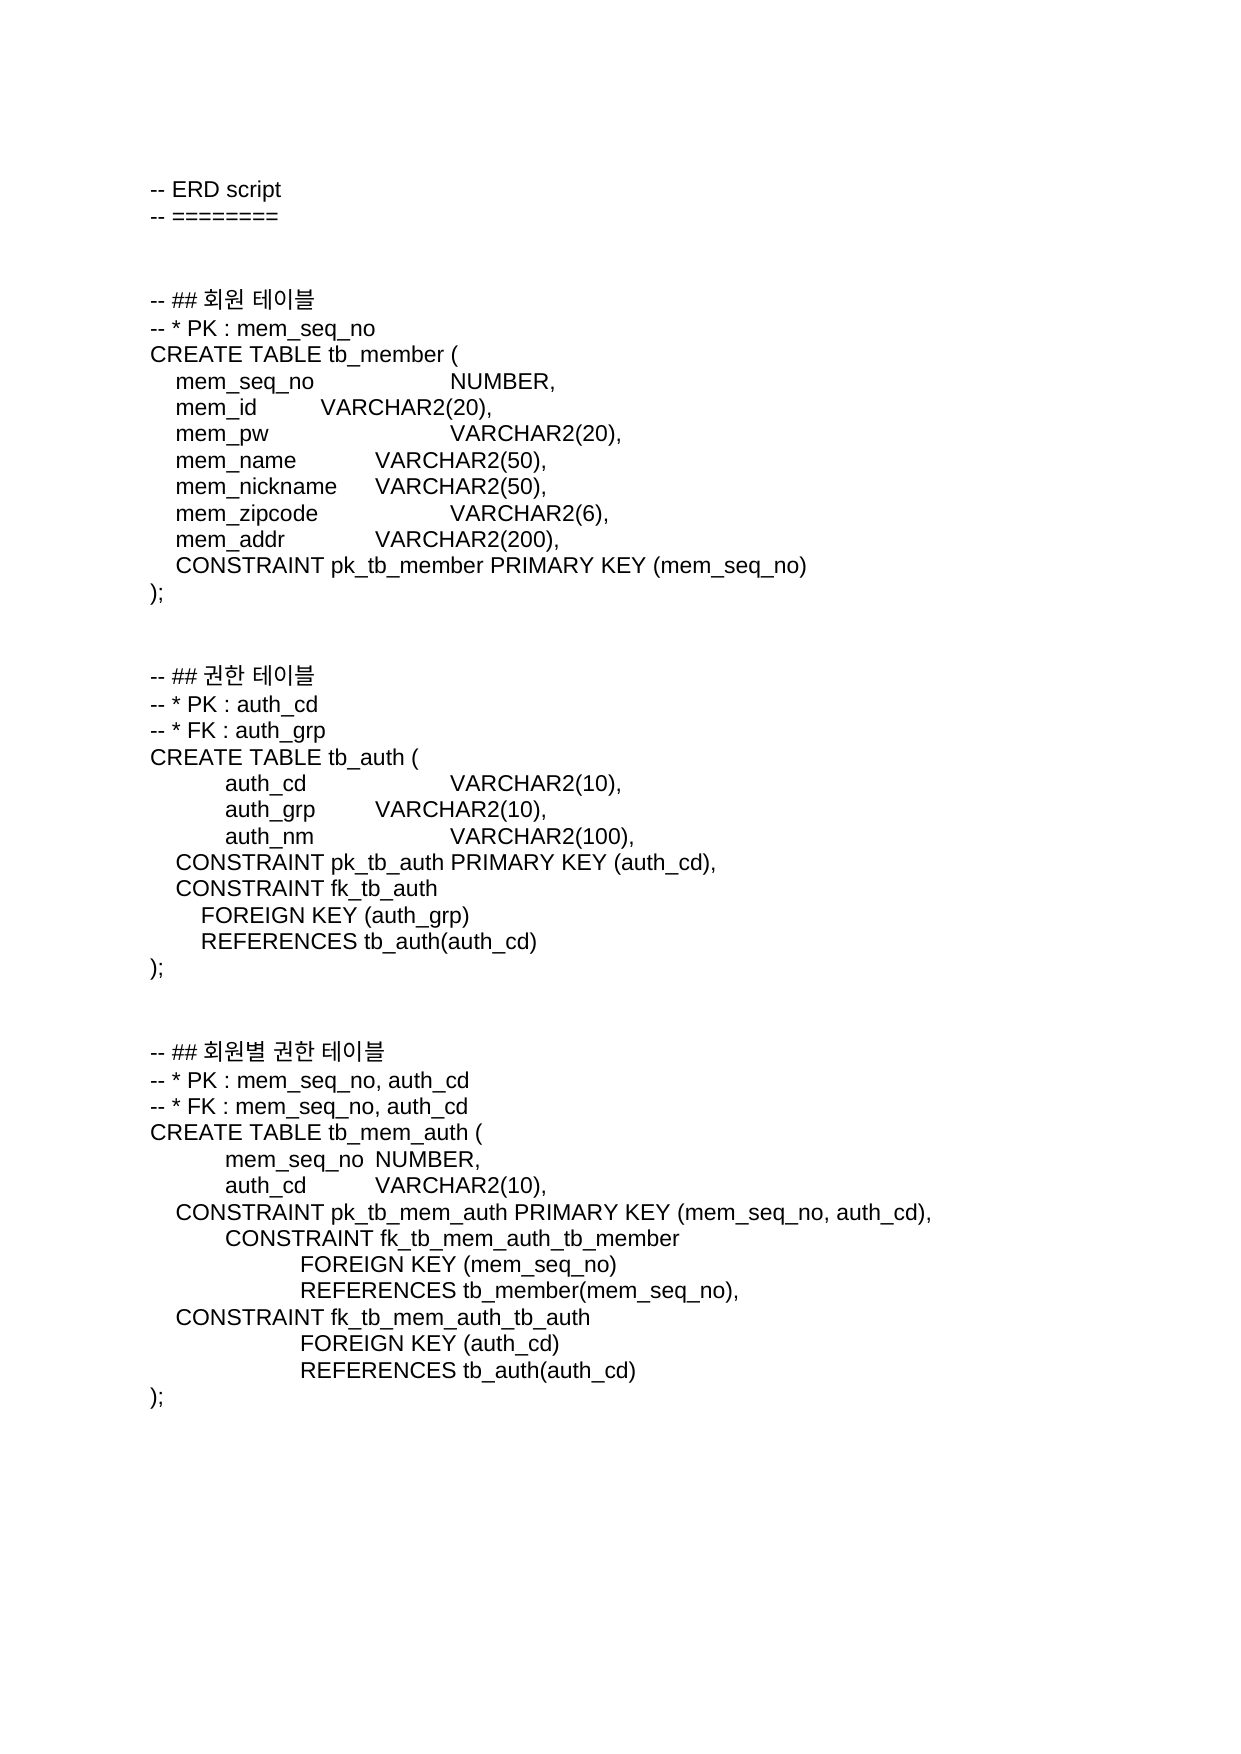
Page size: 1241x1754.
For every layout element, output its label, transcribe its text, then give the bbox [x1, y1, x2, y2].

text CONSTRAINT fk_tb_mem_auth_tb_member [150, 1225, 1090, 1251]
text ); [150, 578, 1090, 605]
text -- ## 권한 테이블 [150, 658, 1090, 691]
text -- ======== [150, 203, 1090, 229]
text auth_nm VARCHAR2(100), [150, 823, 1090, 849]
text auth_grp VARCHAR2(10), [150, 796, 1090, 823]
text CONSTRAINT fk_tb_mem_auth_tb_auth [150, 1304, 1090, 1330]
text CONSTRAINT fk_tb_auth [150, 875, 1090, 902]
text mem_nickname VARCHAR2(50), [150, 473, 1090, 499]
text FOREIGN KEY (mem_seq_no) [150, 1251, 1090, 1277]
text -- * PK : mem_seq_no, auth_cd [150, 1067, 1090, 1093]
text mem_addr VARCHAR2(200), [150, 526, 1090, 552]
text -- * FK : auth_grp [150, 717, 1090, 743]
text FOREIGN KEY (auth_cd) [150, 1330, 1090, 1357]
text mem_name VARCHAR2(50), [150, 447, 1090, 473]
text -- * FK : mem_seq_no, auth_cd [150, 1093, 1090, 1119]
text -- * PK : auth_cd [150, 691, 1090, 717]
text -- ## 회원 테이블 [150, 282, 1090, 315]
text ); [150, 954, 1090, 981]
text REFERENCES tb_member(mem_seq_no), [150, 1277, 1090, 1304]
text CREATE TABLE tb_member ( [150, 341, 1090, 368]
text -- ERD script [150, 176, 1090, 203]
text CREATE TABLE tb_mem_auth ( [150, 1119, 1090, 1146]
text CONSTRAINT pk_tb_auth PRIMARY KEY (auth_cd), [150, 849, 1090, 875]
text CREATE TABLE tb_auth ( [150, 743, 1090, 770]
text REFERENCES tb_auth(auth_cd) [150, 1357, 1090, 1383]
text auth_cd VARCHAR2(10), [150, 770, 1090, 796]
text CONSTRAINT pk_tb_member PRIMARY KEY (mem_seq_no) [150, 552, 1090, 578]
text -- ## 회원별 권한 테이블 [150, 1033, 1090, 1067]
text FOREIGN KEY (auth_grp) [150, 902, 1090, 928]
text REFERENCES tb_auth(auth_cd) [150, 928, 1090, 954]
text mem_id VARCHAR2(20), [150, 394, 1090, 420]
text mem_seq_no NUMBER, [150, 1146, 1090, 1172]
text auth_cd VARCHAR2(10), [150, 1172, 1090, 1198]
text ); [150, 1383, 1090, 1409]
text mem_pw VARCHAR2(20), [150, 420, 1090, 447]
text CONSTRAINT pk_tb_mem_auth PRIMARY KEY (mem_seq_no, auth_cd), [150, 1198, 1090, 1225]
text mem_seq_no NUMBER, [150, 368, 1090, 394]
text -- * PK : mem_seq_no [150, 315, 1090, 341]
text mem_zipcode VARCHAR2(6), [150, 499, 1090, 526]
